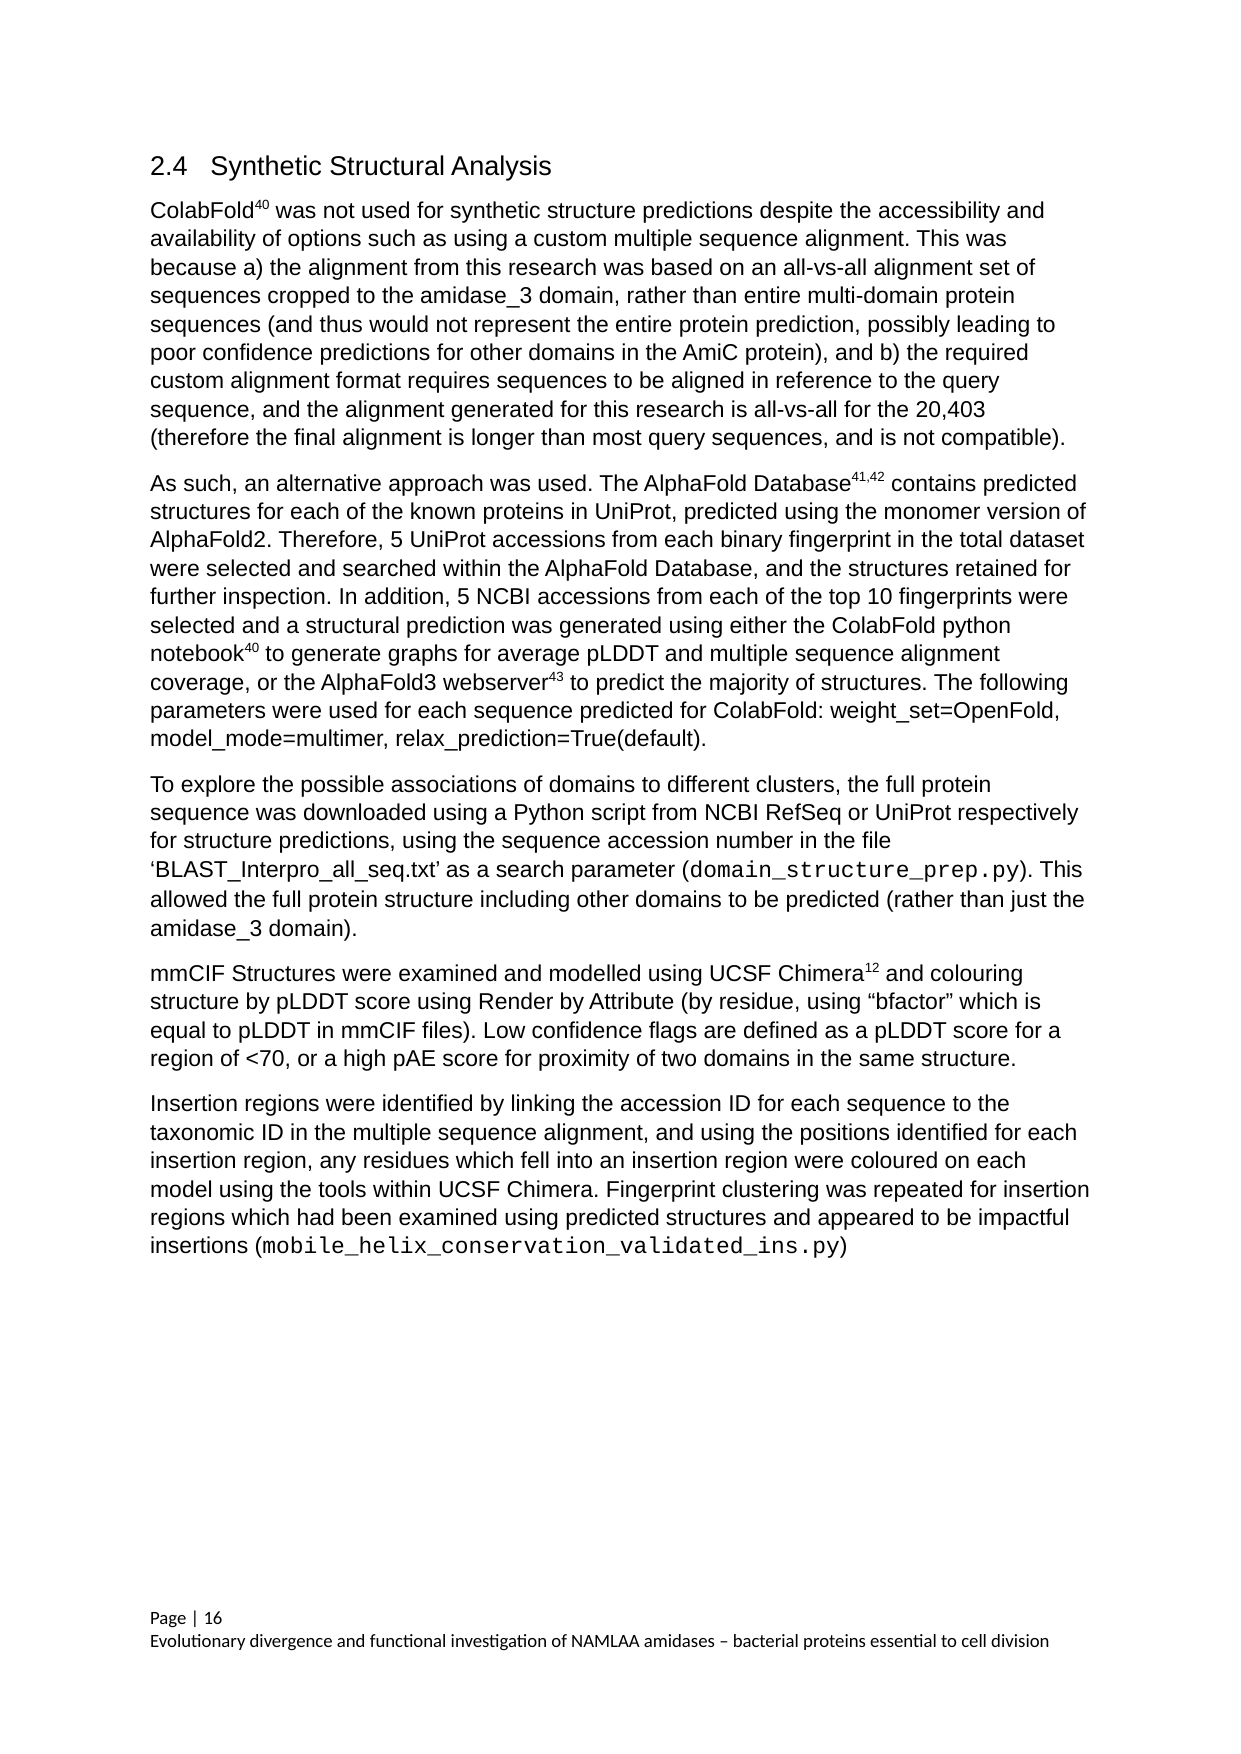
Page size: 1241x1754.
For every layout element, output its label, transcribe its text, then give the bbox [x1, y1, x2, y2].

text As such, an alternative approach was used. The AlphaFold Database41,42 contains predicted structures for each of the known proteins in UniProt, predicted using the monomer version of AlphaFold2. Therefore, 5 UniProt accessions from each binary fingerprint in the total dataset were selected and searched within the AlphaFold Database, and the structures retained for further inspection. In addition, 5 NCBI accessions from each of the top 10 fingerprints were selected and a structural prediction was generated using either the ColabFold python notebook40 to generate graphs for average pLDDT and multiple sequence alignment coverage, or the AlphaFold3 webserver43 to predict the majority of structures. The following parameters were used for each sequence predicted for ColabFold: weight_set=OpenFold, model_mode=multimer, relax_prediction=True(default). [150, 469, 1090, 752]
text To explore the possible associations of domains to different clusters, the full protein sequence was downloaded using a Python script from NCBI RefSeq or UniProt respectively for structure predictions, using the sequence accession number in the file ‘BLAST_Interpro_all_seq.txt’ as a search parameter (domain_structure_prep.py). This allowed the full protein structure including other domains to be predicted (rather than just the amidase_3 domain). [150, 771, 1090, 941]
text mmCIF Structures were examined and modelled using UCSF Chimera12 and colouring structure by pLDDT score using Render by Attribute (by residue, using “bfactor” which is equal to pLDDT in mmCIF files). Low confidence flags are defined as a pLDDT score for a region of <70, or a high pAE score for proximity of two domains in the same structure. [150, 960, 1090, 1071]
text ColabFold40 was not used for synthetic structure predictions despite the accessibility and availability of options such as using a custom multiple sequence alignment. This was because a) the alignment from this research was based on an all-vs-all alignment set of sequences cropped to the amidase_3 domain, rather than entire multi-domain protein sequences (and thus would not represent the entire protein prediction, possibly leading to poor confidence predictions for other domains in the AmiC protein), and b) the required custom alignment format requires sequences to be aligned in reference to the query sequence, and the alignment generated for this research is all-vs-all for the 20,403 (therefore the final alignment is longer than most query sequences, and is not compatible). [150, 197, 1090, 451]
text Insertion regions were identified by linking the accession ID for each sequence to the taxonomic ID in the multiple sequence alignment, and using the positions identified for each insertion region, any residues which fell into an insertion region were coloured on each model using the tools within UCSF Chimera. Fingerprint clustering was repeated for insertion regions which had been examined using predicted structures and appeared to be impactful insertions (mobile_helix_conservation_validated_ins.py) [150, 1090, 1090, 1261]
subtitle 2.4 Synthetic Structural Analysis [150, 150, 1090, 181]
